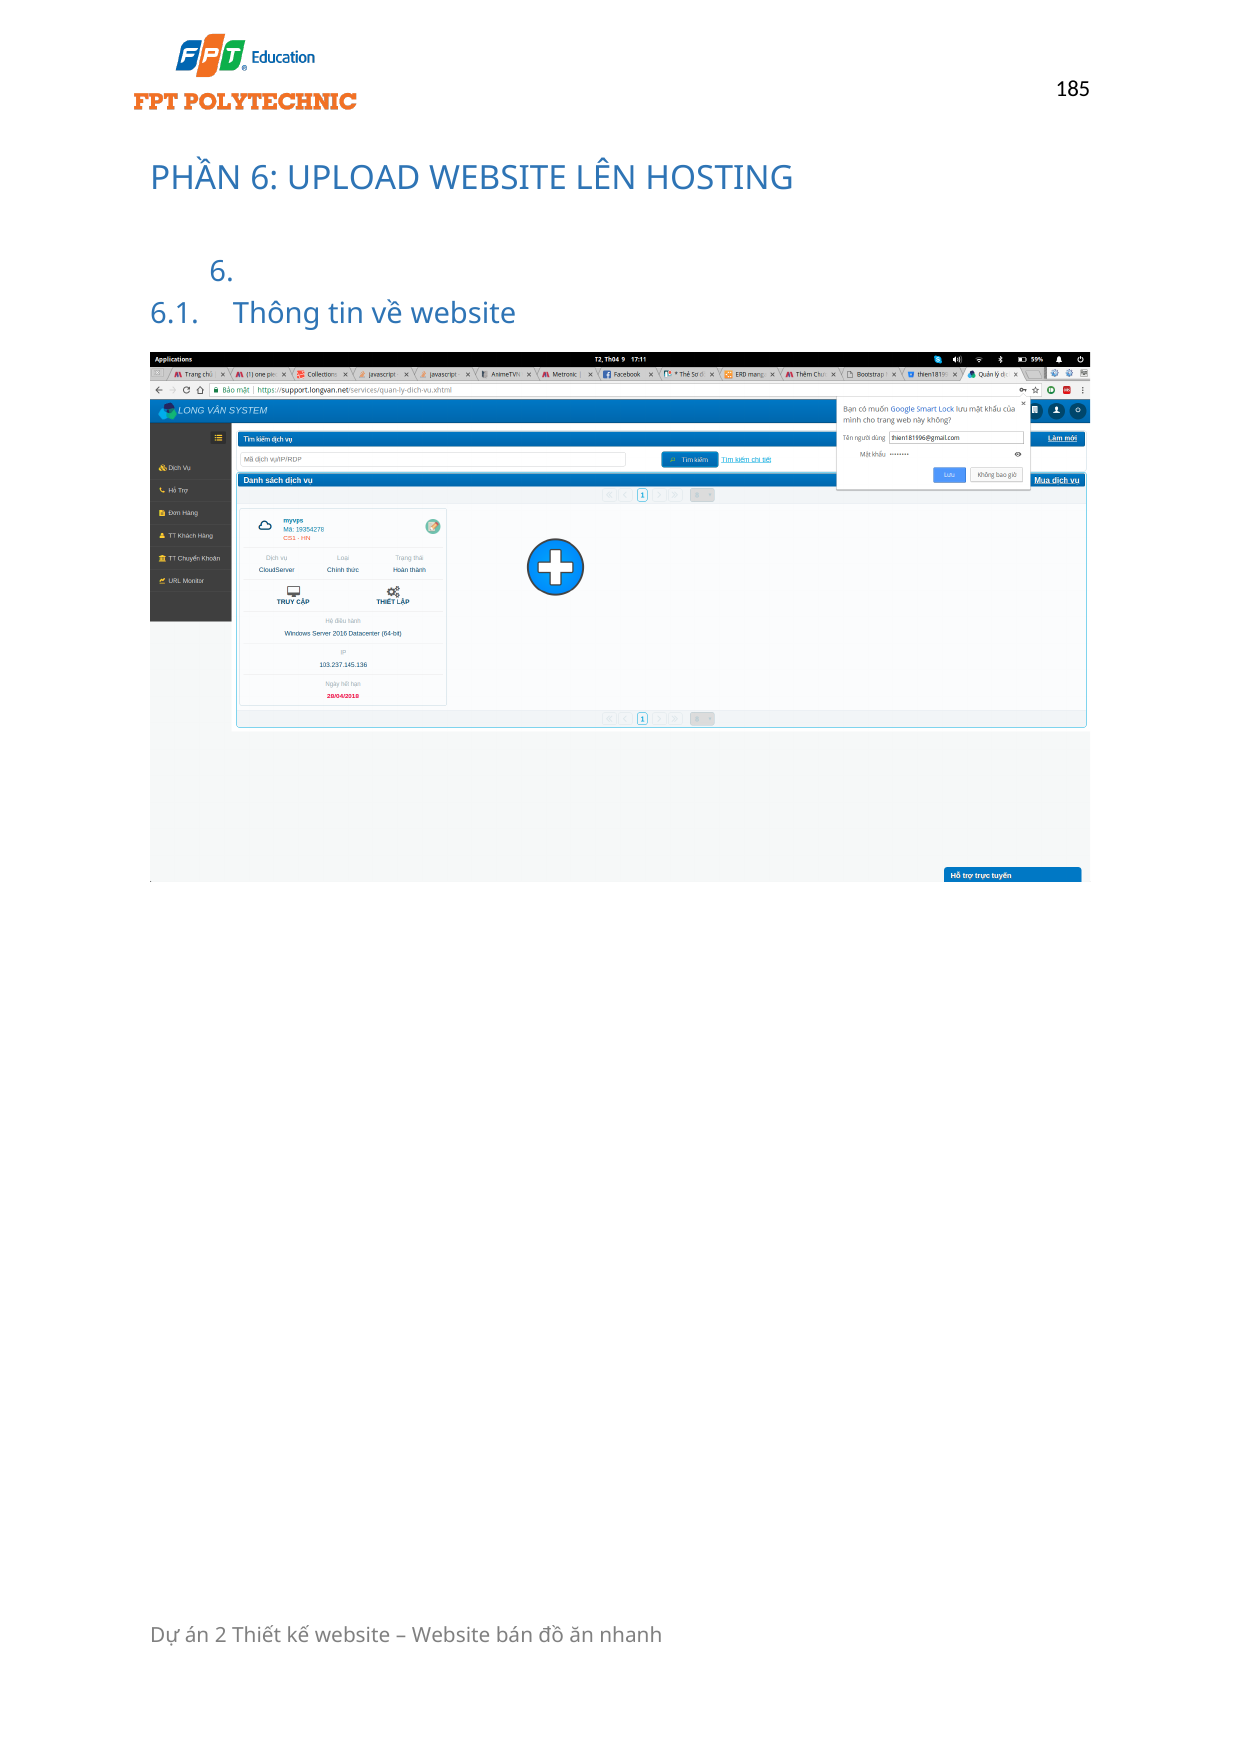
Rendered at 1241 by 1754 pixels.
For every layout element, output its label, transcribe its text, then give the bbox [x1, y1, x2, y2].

picture [150, 352, 1091, 882]
subtitle PHẦN 6: UPLOAD WEBSITE LÊN HOSTING [150, 154, 1090, 199]
picture [126, 26, 364, 117]
list Thông tin về website [150, 293, 1090, 332]
